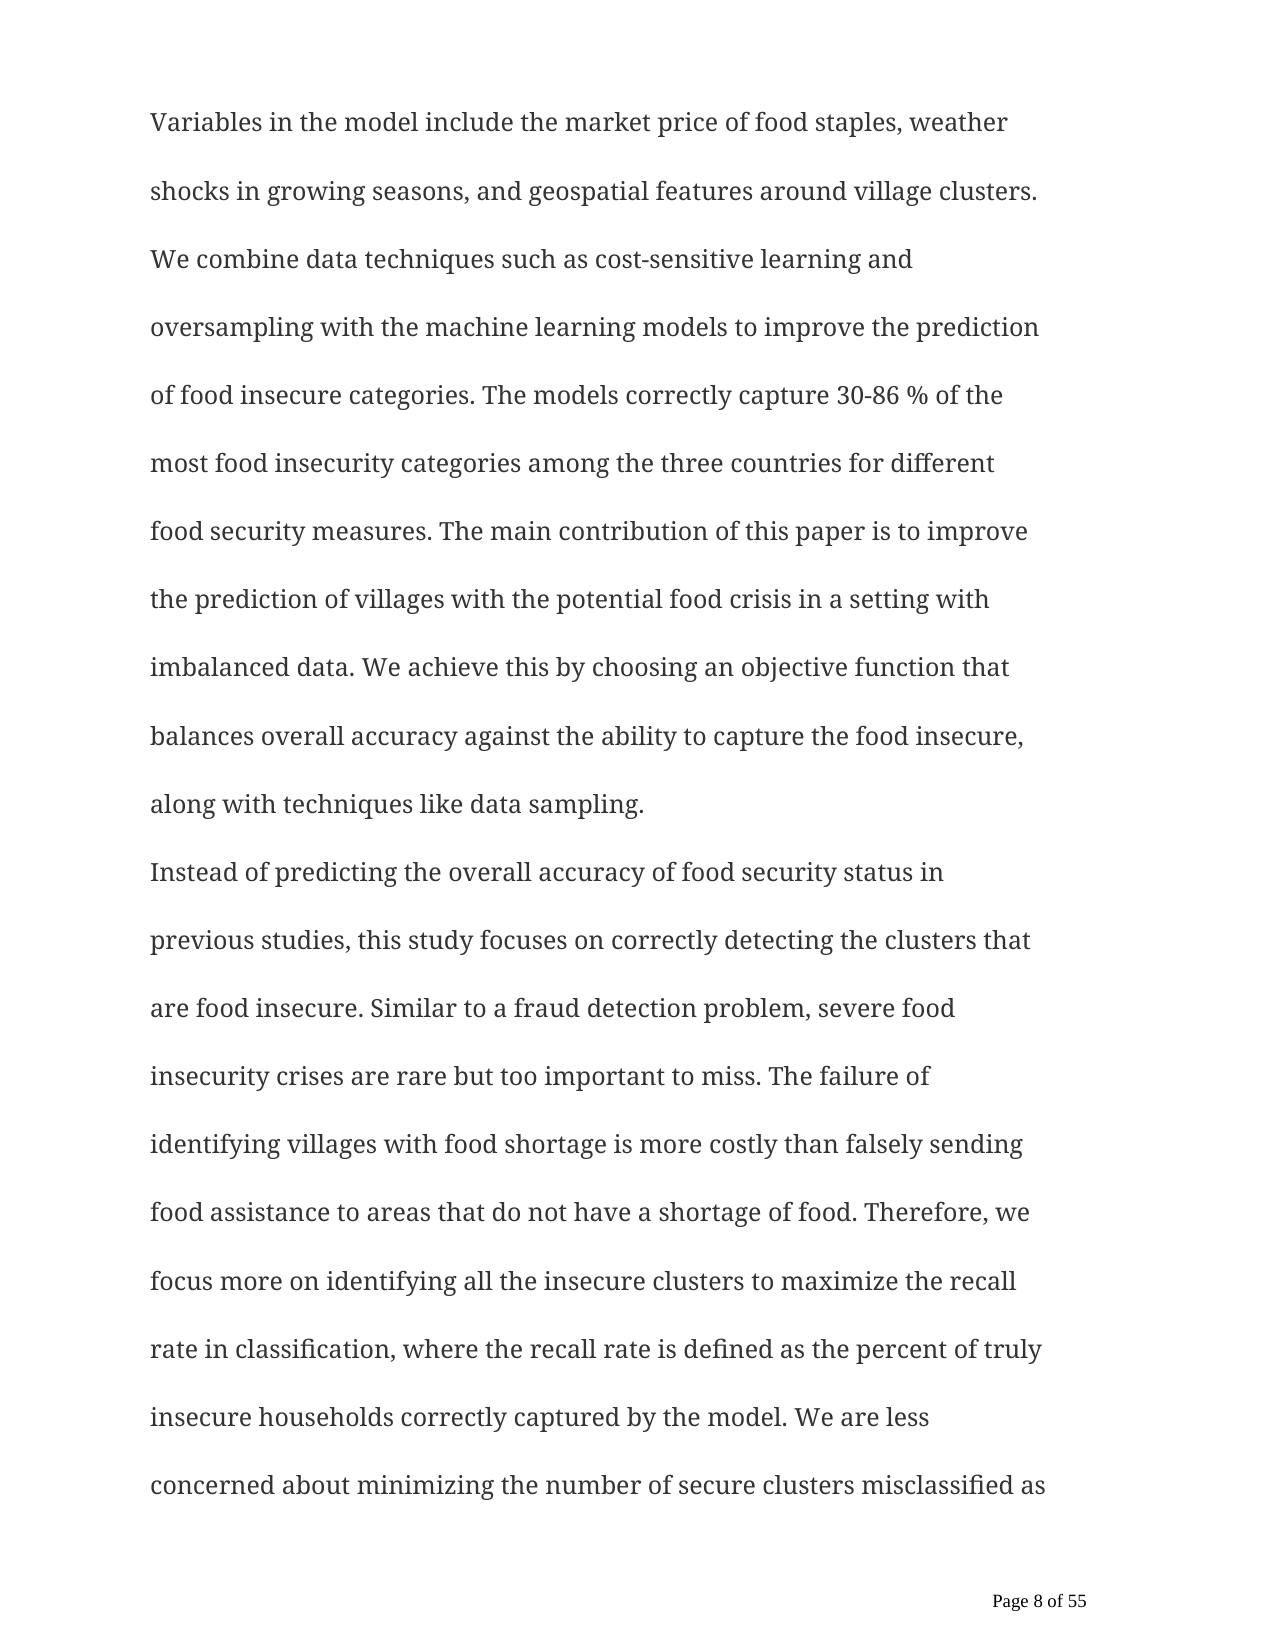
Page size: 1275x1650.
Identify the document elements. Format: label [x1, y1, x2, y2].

text [150, 105, 1050, 820]
text [150, 854, 1050, 1502]
